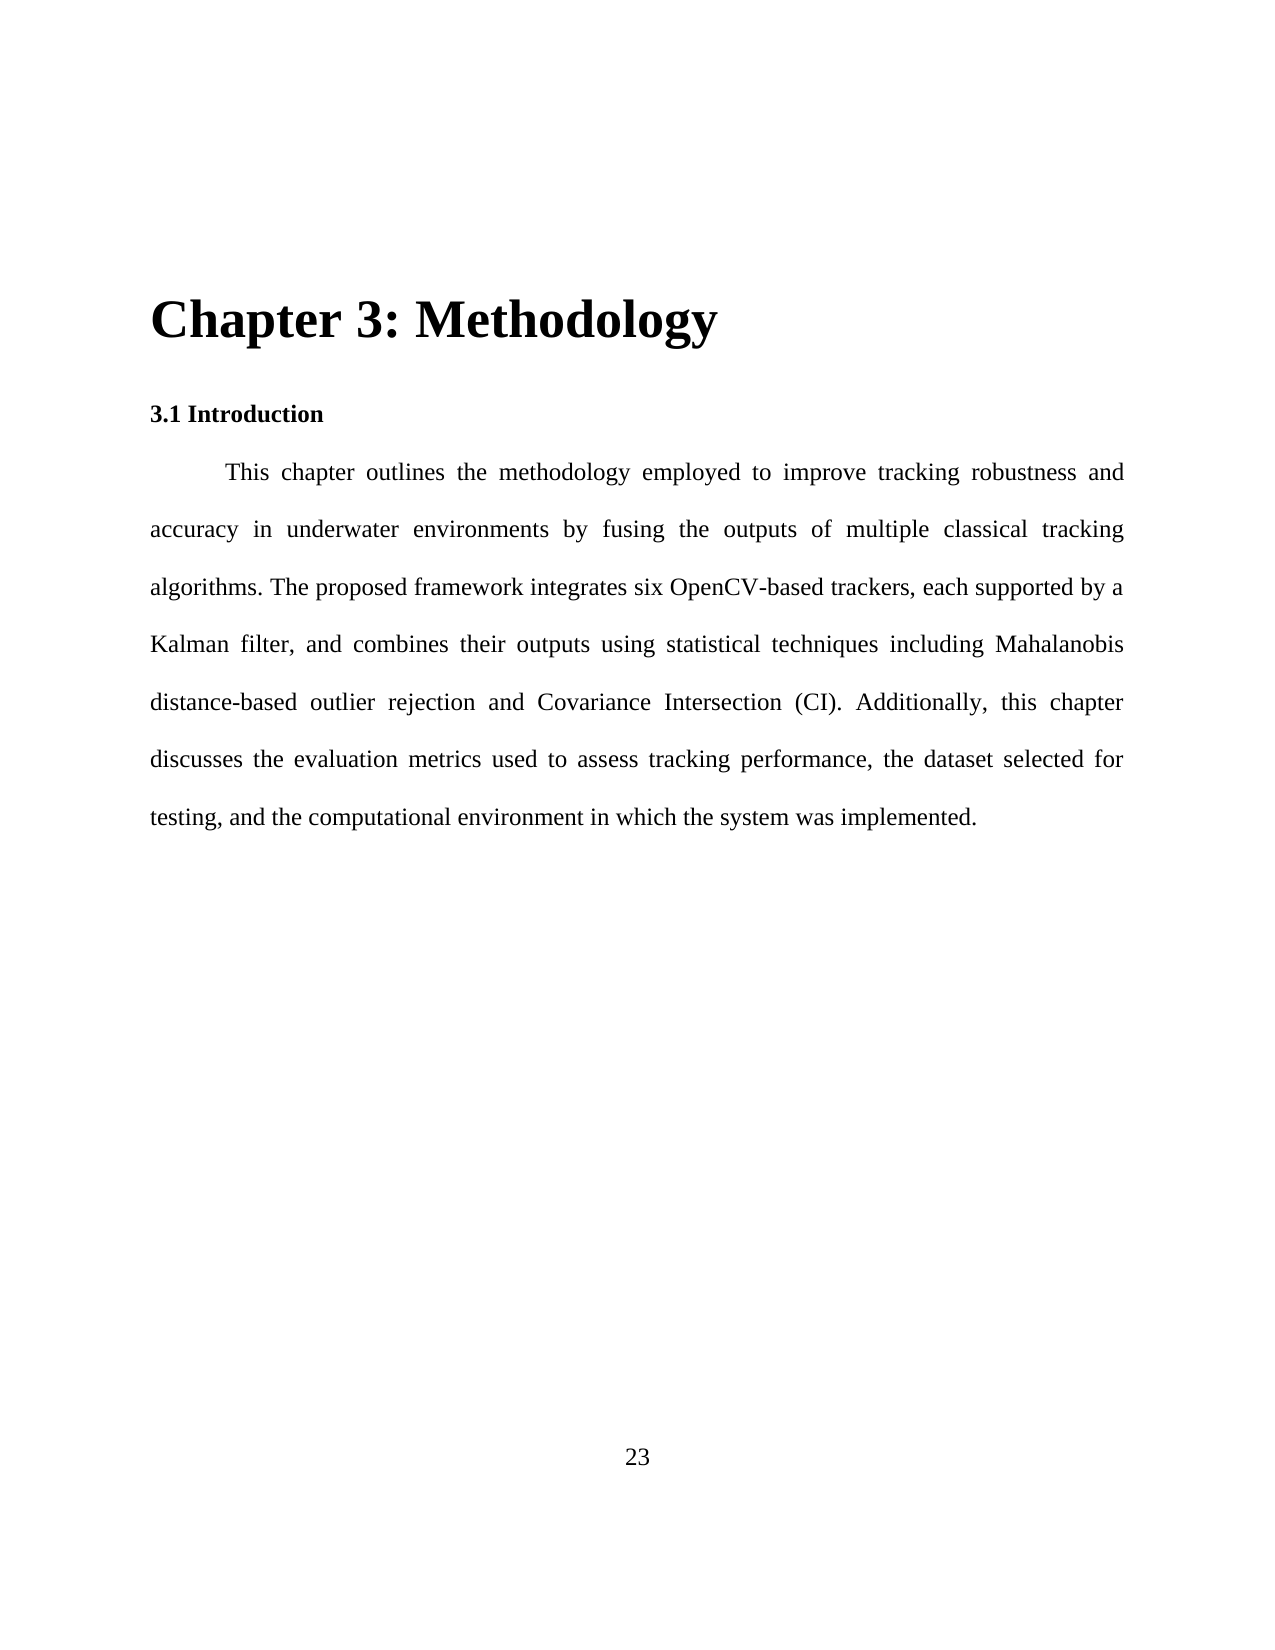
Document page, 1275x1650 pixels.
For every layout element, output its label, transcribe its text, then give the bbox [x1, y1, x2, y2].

subtitle Introduction [150, 399, 1125, 428]
text This chapter outlines the methodology employed to improve tracking robustness and accuracy in underwater environments by fusing the outputs of multiple classical tracking algorithms. The proposed framework integrates six OpenCV-based trackers, each supported by a Kalman filter, and combines their outputs using statistical techniques including Mahalanobis distance-based outlier rejection and Covariance Intersection (CI). Additionally, this chapter discusses the evaluation metrics used to assess tracking performance, the dataset selected for testing, and the computational environment in which the system was implemented. [150, 457, 1125, 831]
subtitle Chapter 3: Methodology [150, 287, 1125, 349]
